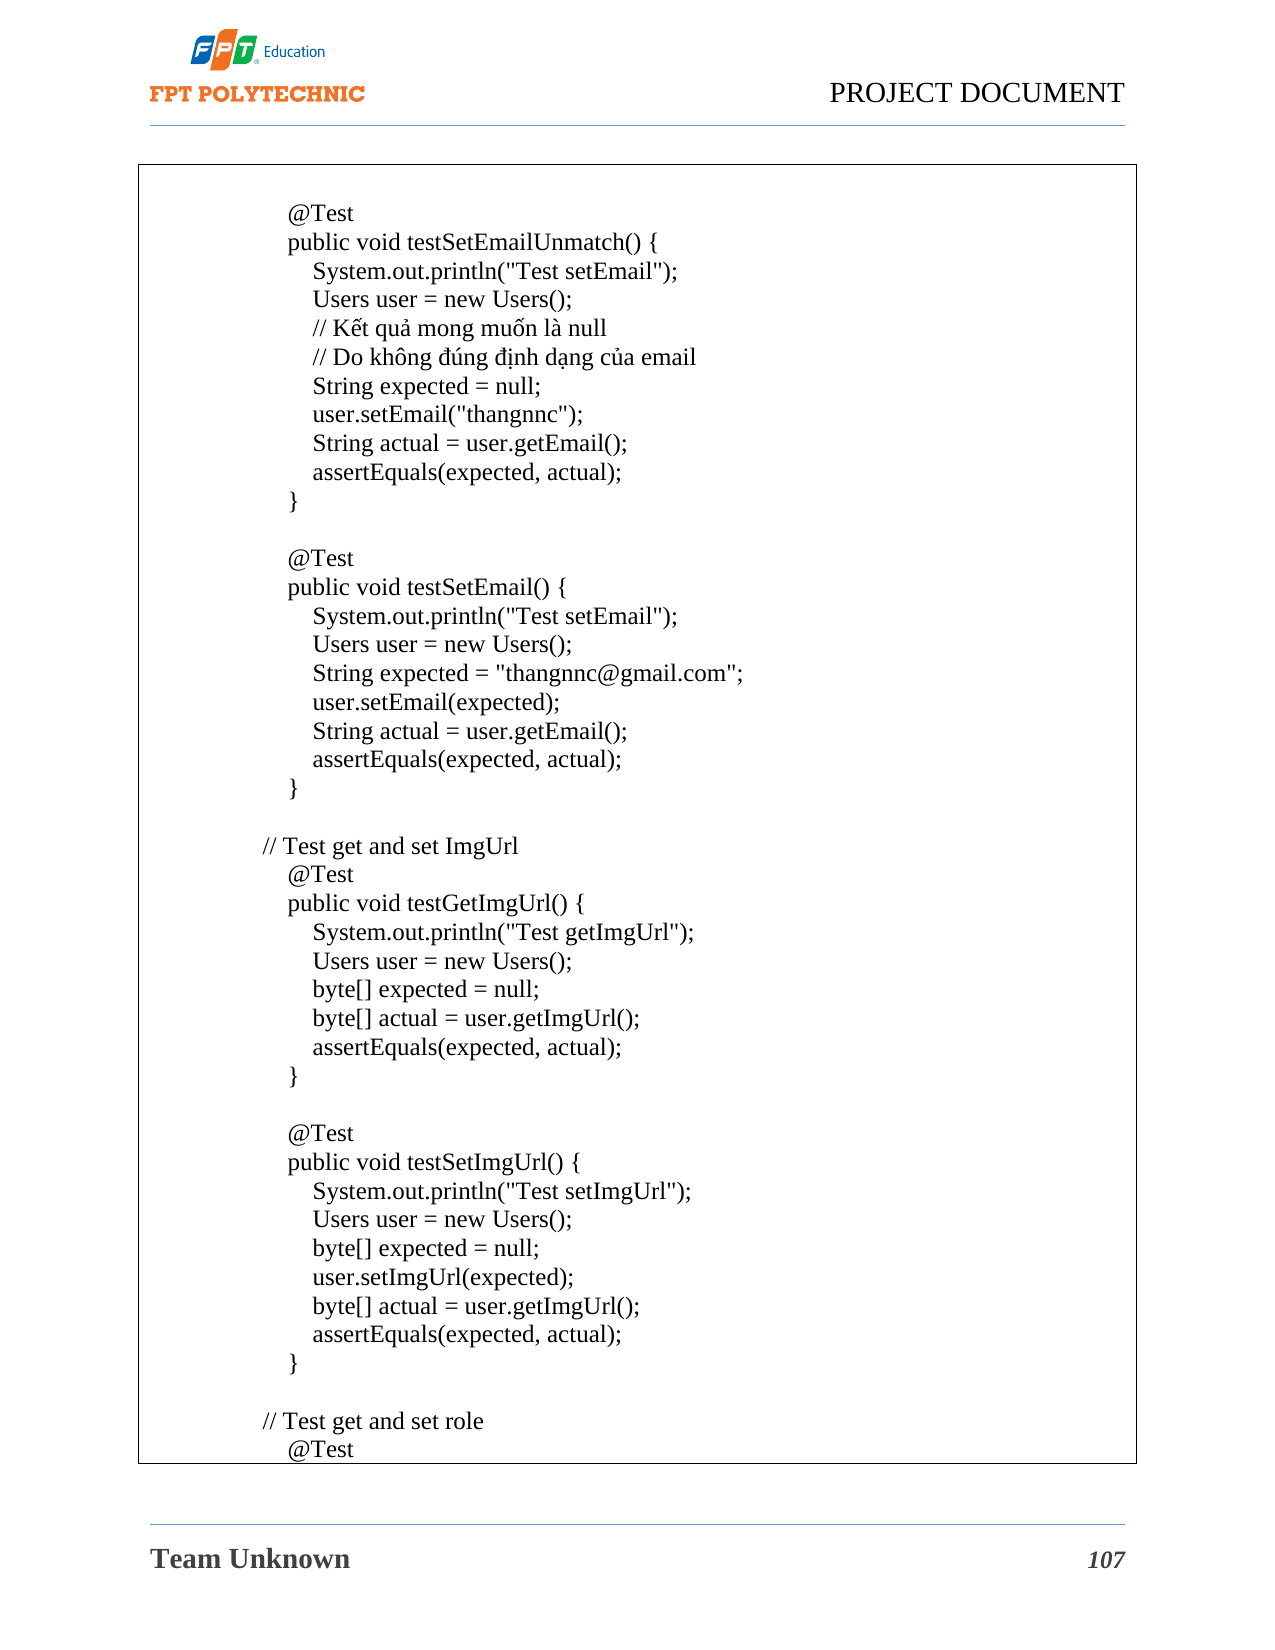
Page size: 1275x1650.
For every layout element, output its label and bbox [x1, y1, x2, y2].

picture [150, 29, 365, 102]
table_header [139, 165, 1136, 1463]
